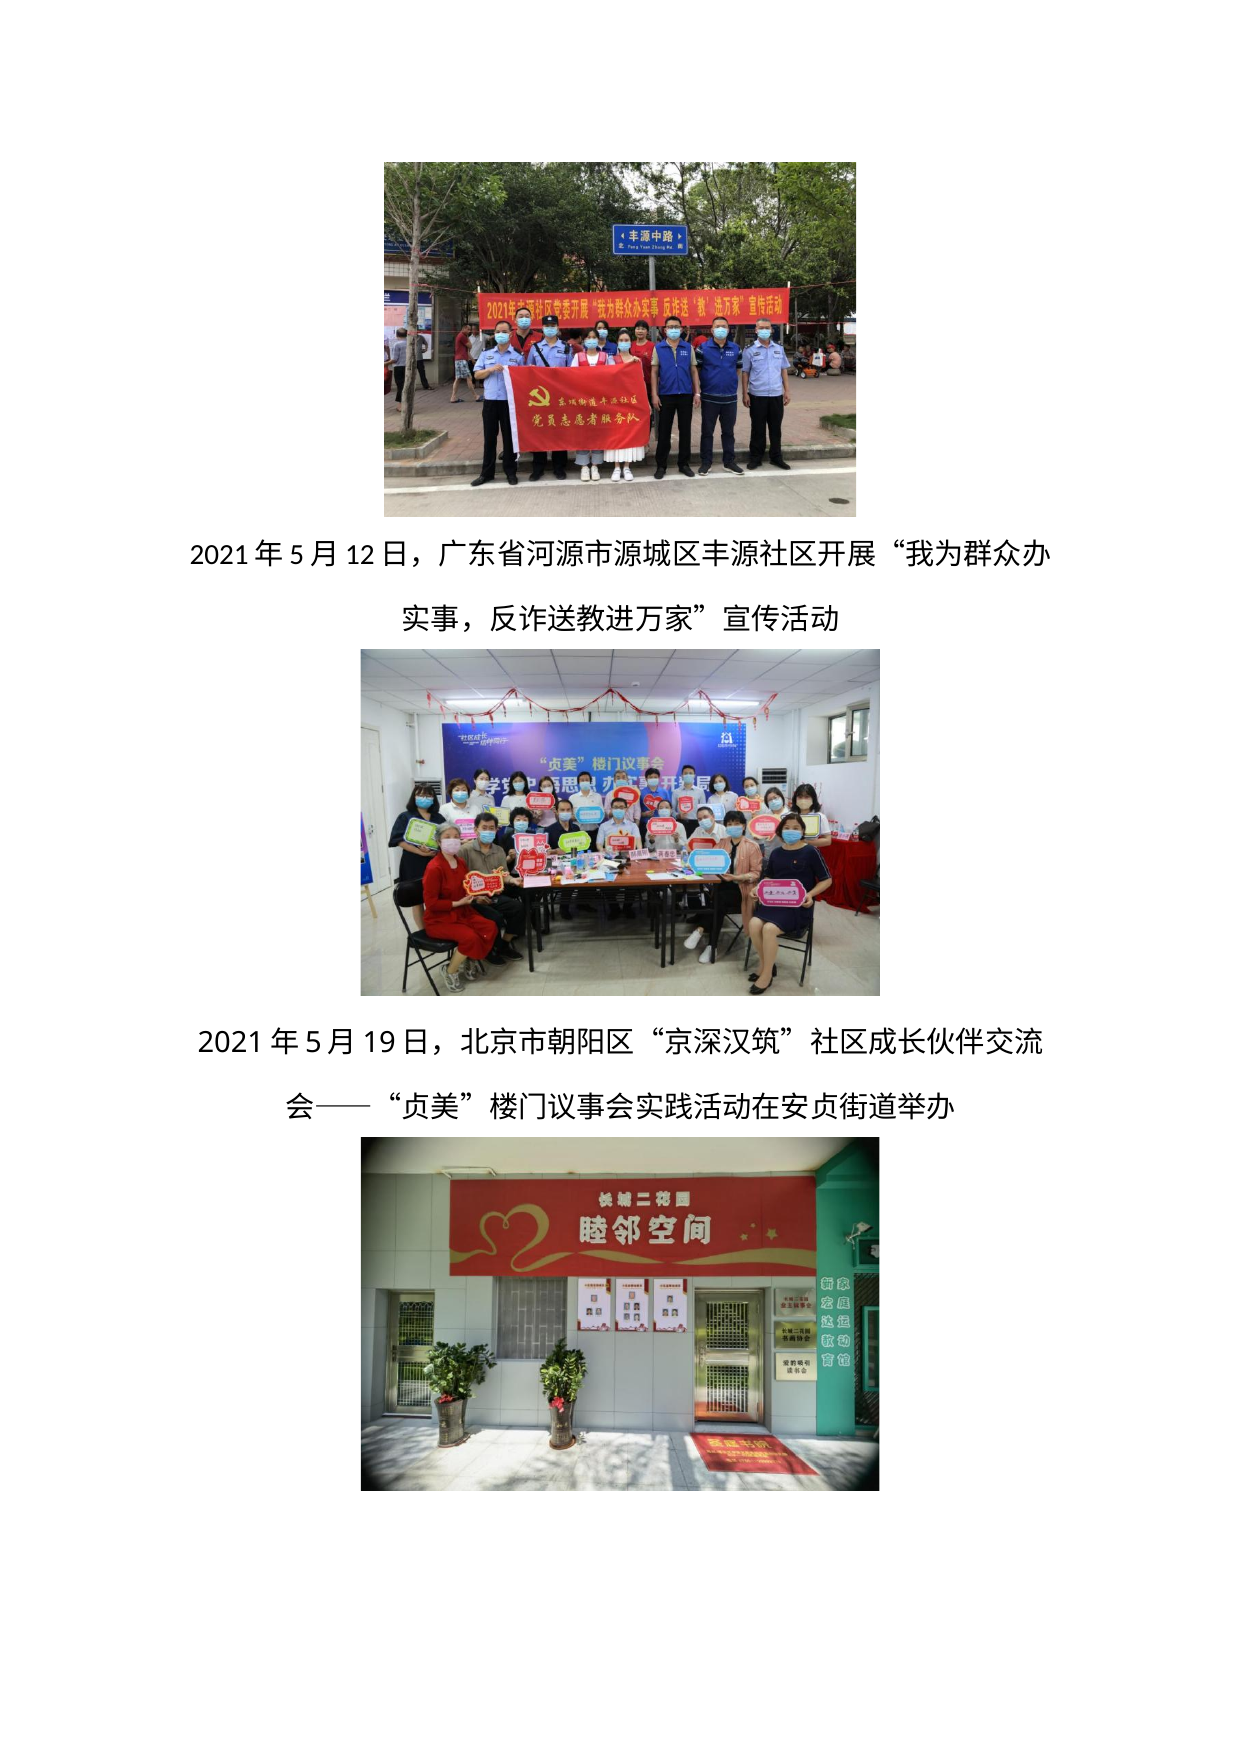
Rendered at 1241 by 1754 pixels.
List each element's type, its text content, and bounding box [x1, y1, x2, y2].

picture [384, 162, 857, 517]
text 2021年5月12日，广东省河源市源城区丰源社区开展“我为群众办实事，反诈送教进万家”宣传活动 [187, 519, 1053, 649]
text 2021年5月19日，北京市朝阳区“京深汉筑”社区成长伙伴交流会——“贞美”楼门议事会实践活动在安贞街道举办 [187, 1007, 1053, 1137]
picture [360, 649, 880, 996]
picture [360, 1137, 880, 1491]
